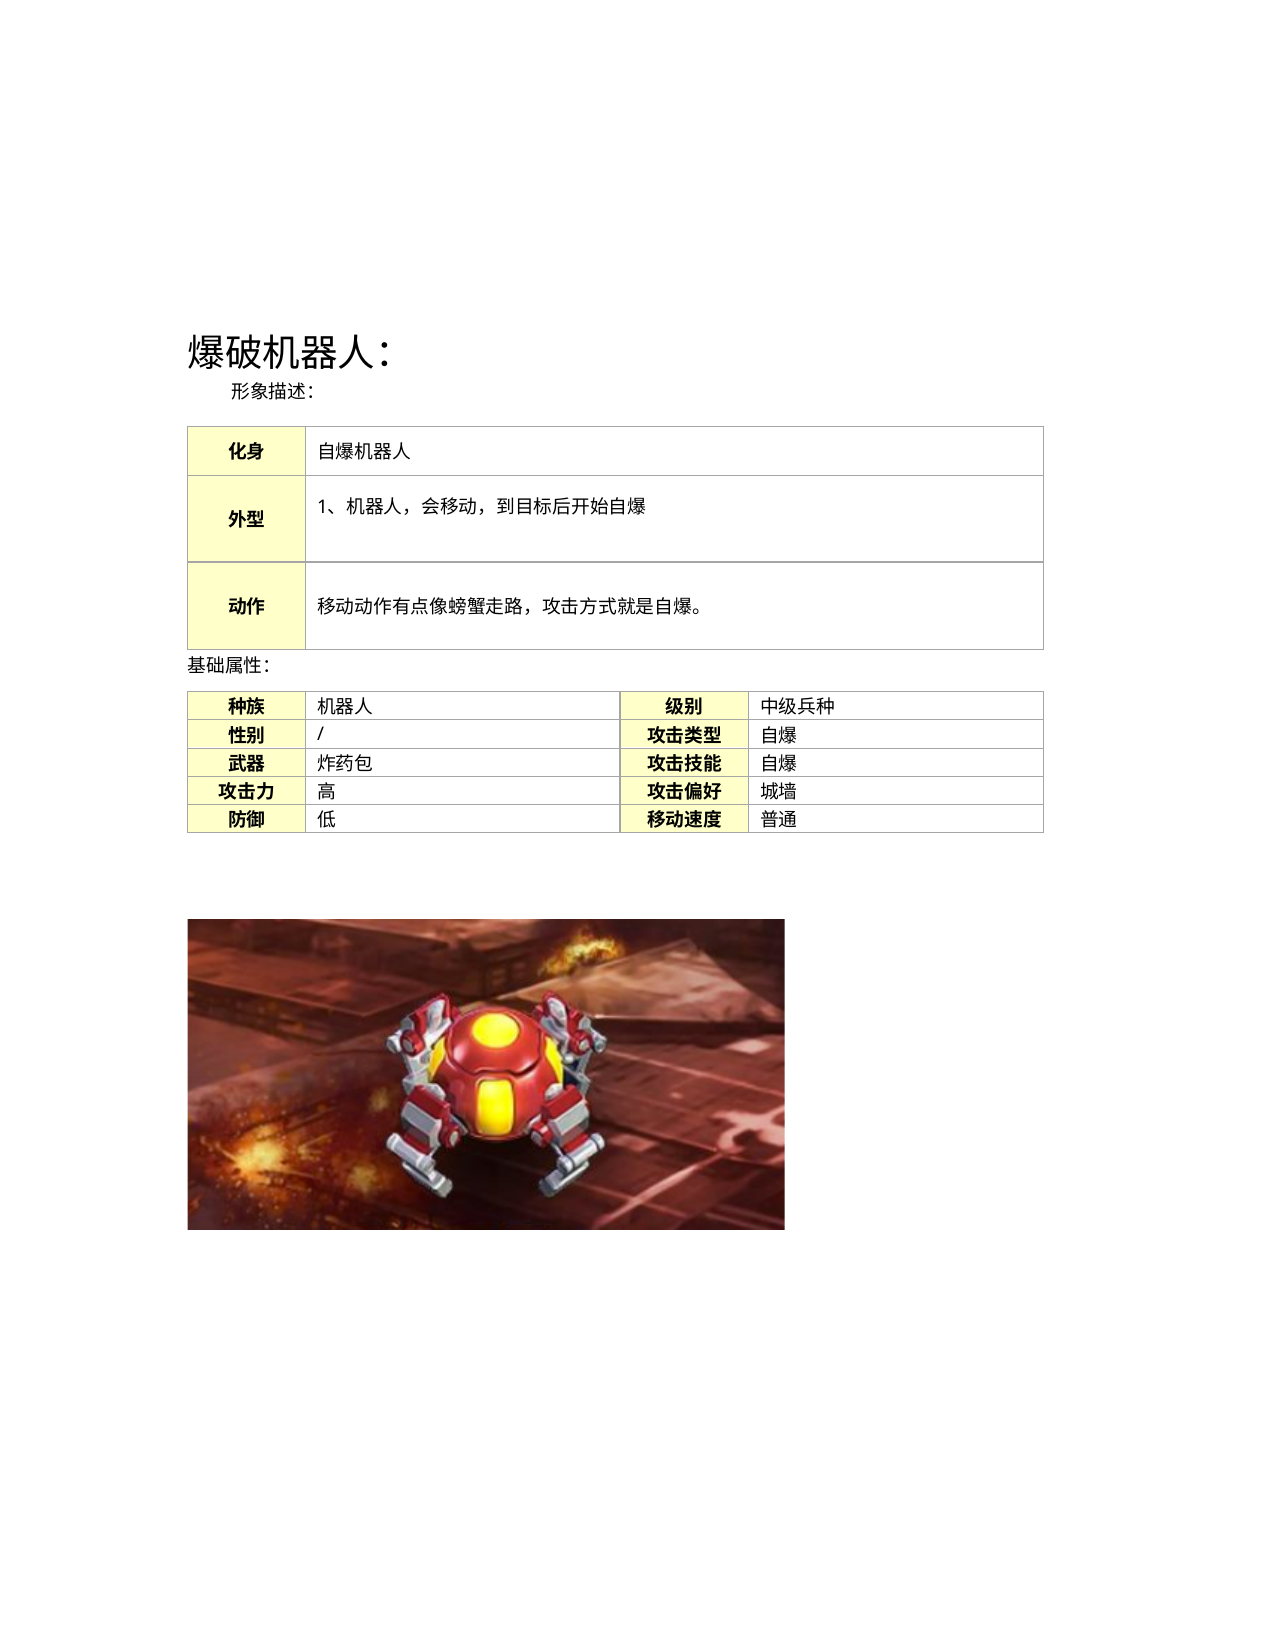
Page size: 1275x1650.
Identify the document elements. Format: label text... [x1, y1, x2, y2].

text 基础属性： [187, 650, 1087, 677]
text 形象描述： [187, 377, 1087, 404]
table_cell / [306, 720, 619, 747]
table_cell 攻击类型 [621, 720, 748, 747]
table_cell 普通 [749, 805, 1043, 832]
table_cell 自爆 [749, 720, 1043, 747]
table_cell 攻击技能 [621, 749, 748, 776]
table_header 级别 [621, 692, 748, 719]
table_cell 武器 [188, 749, 305, 776]
table_cell 1、机器人，会移动，到目标后开始自爆 [306, 476, 1043, 561]
picture [187, 919, 785, 1230]
text 爆破机器人： [187, 322, 1087, 377]
table_cell 城墙 [749, 777, 1043, 804]
table_cell 攻击偏好 [621, 777, 748, 804]
table_cell 炸药包 [306, 749, 619, 776]
table_header 化身 [188, 427, 305, 475]
table_cell 移动动作有点像螃蟹走路，攻击方式就是自爆。 [306, 563, 1043, 649]
table_header 自爆机器人 [306, 427, 1043, 475]
table_cell 高 [306, 777, 619, 804]
table_cell 防御 [188, 805, 305, 832]
table_header 机器人 [306, 692, 619, 719]
table_header 种族 [188, 692, 305, 719]
table_cell 动作 [188, 563, 305, 649]
table_header 中级兵种 [749, 692, 1043, 719]
table_cell 外型 [188, 476, 305, 561]
table_cell 性别 [188, 720, 305, 747]
table_cell 自爆 [749, 749, 1043, 776]
table_cell 攻击力 [188, 777, 305, 804]
table_cell 移动速度 [621, 805, 748, 832]
table_cell 低 [306, 805, 619, 832]
